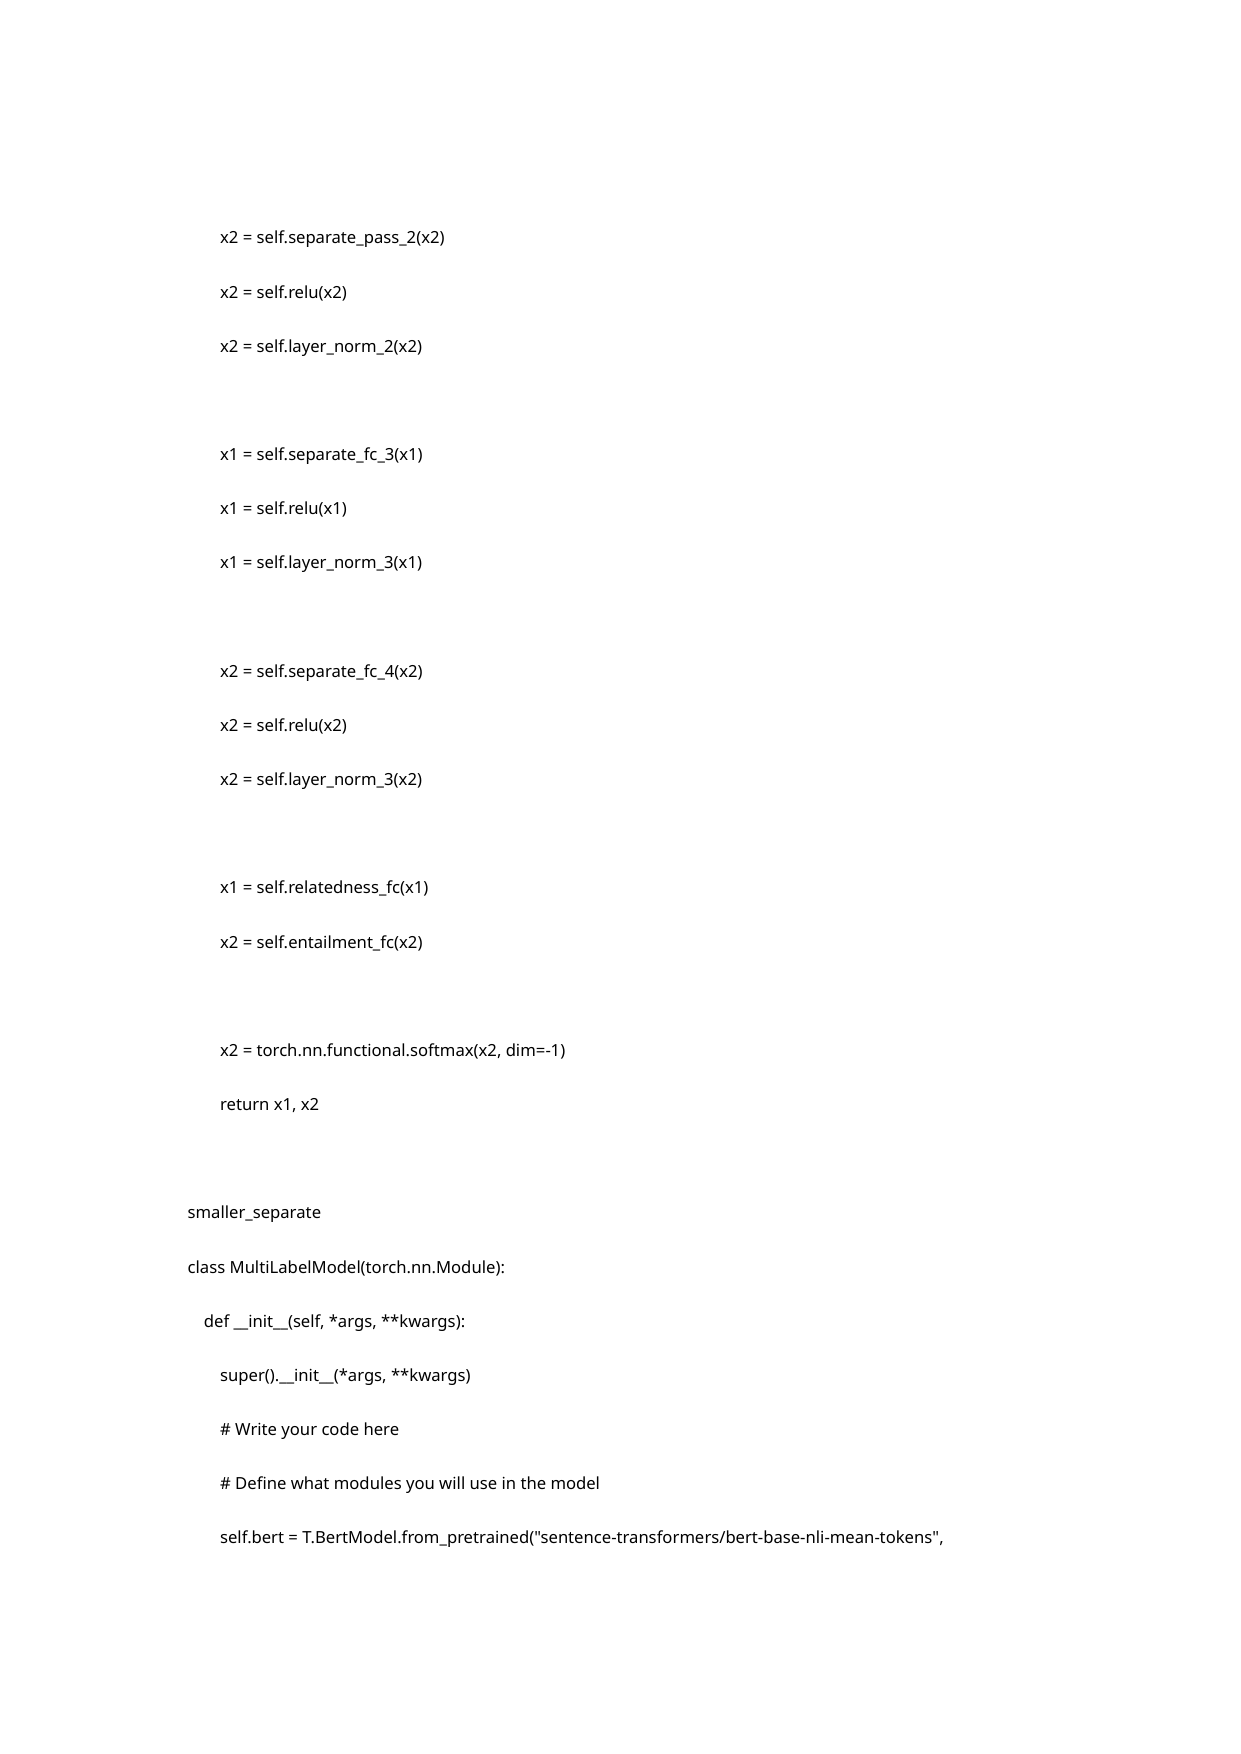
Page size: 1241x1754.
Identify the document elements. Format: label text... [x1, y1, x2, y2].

text x1 = self.separate_fc_3(x1) [187, 435, 1053, 473]
text def __init__(self, *args, **kwargs): [187, 1302, 1053, 1339]
text super().__init__(*args, **kwargs) [187, 1356, 1053, 1394]
text x2 = self.layer_norm_3(x2) [187, 760, 1053, 798]
text # Define what modules you will use in the model [187, 1464, 1053, 1502]
text smaller_separate [187, 1194, 1053, 1231]
text x2 = self.relu(x2) [187, 273, 1053, 310]
text x2 = self.separate_fc_4(x2) [187, 652, 1053, 689]
text class MultiLabelModel(torch.nn.Module): [187, 1248, 1053, 1285]
text x2 = self.relu(x2) [187, 706, 1053, 744]
text x2 = self.separate_pass_2(x2) [187, 219, 1053, 256]
text x2 = torch.nn.functional.softmax(x2, dim=-1) [187, 1031, 1053, 1069]
text x1 = self.relu(x1) [187, 489, 1053, 527]
text return x1, x2 [187, 1085, 1053, 1123]
text # Write your code here [187, 1410, 1053, 1448]
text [187, 1519, 1053, 1556]
text x1 = self.relatedness_fc(x1) [187, 869, 1053, 906]
text x2 = self.entailment_fc(x2) [187, 923, 1053, 960]
text x2 = self.layer_norm_2(x2) [187, 327, 1053, 364]
text x1 = self.layer_norm_3(x1) [187, 544, 1053, 581]
